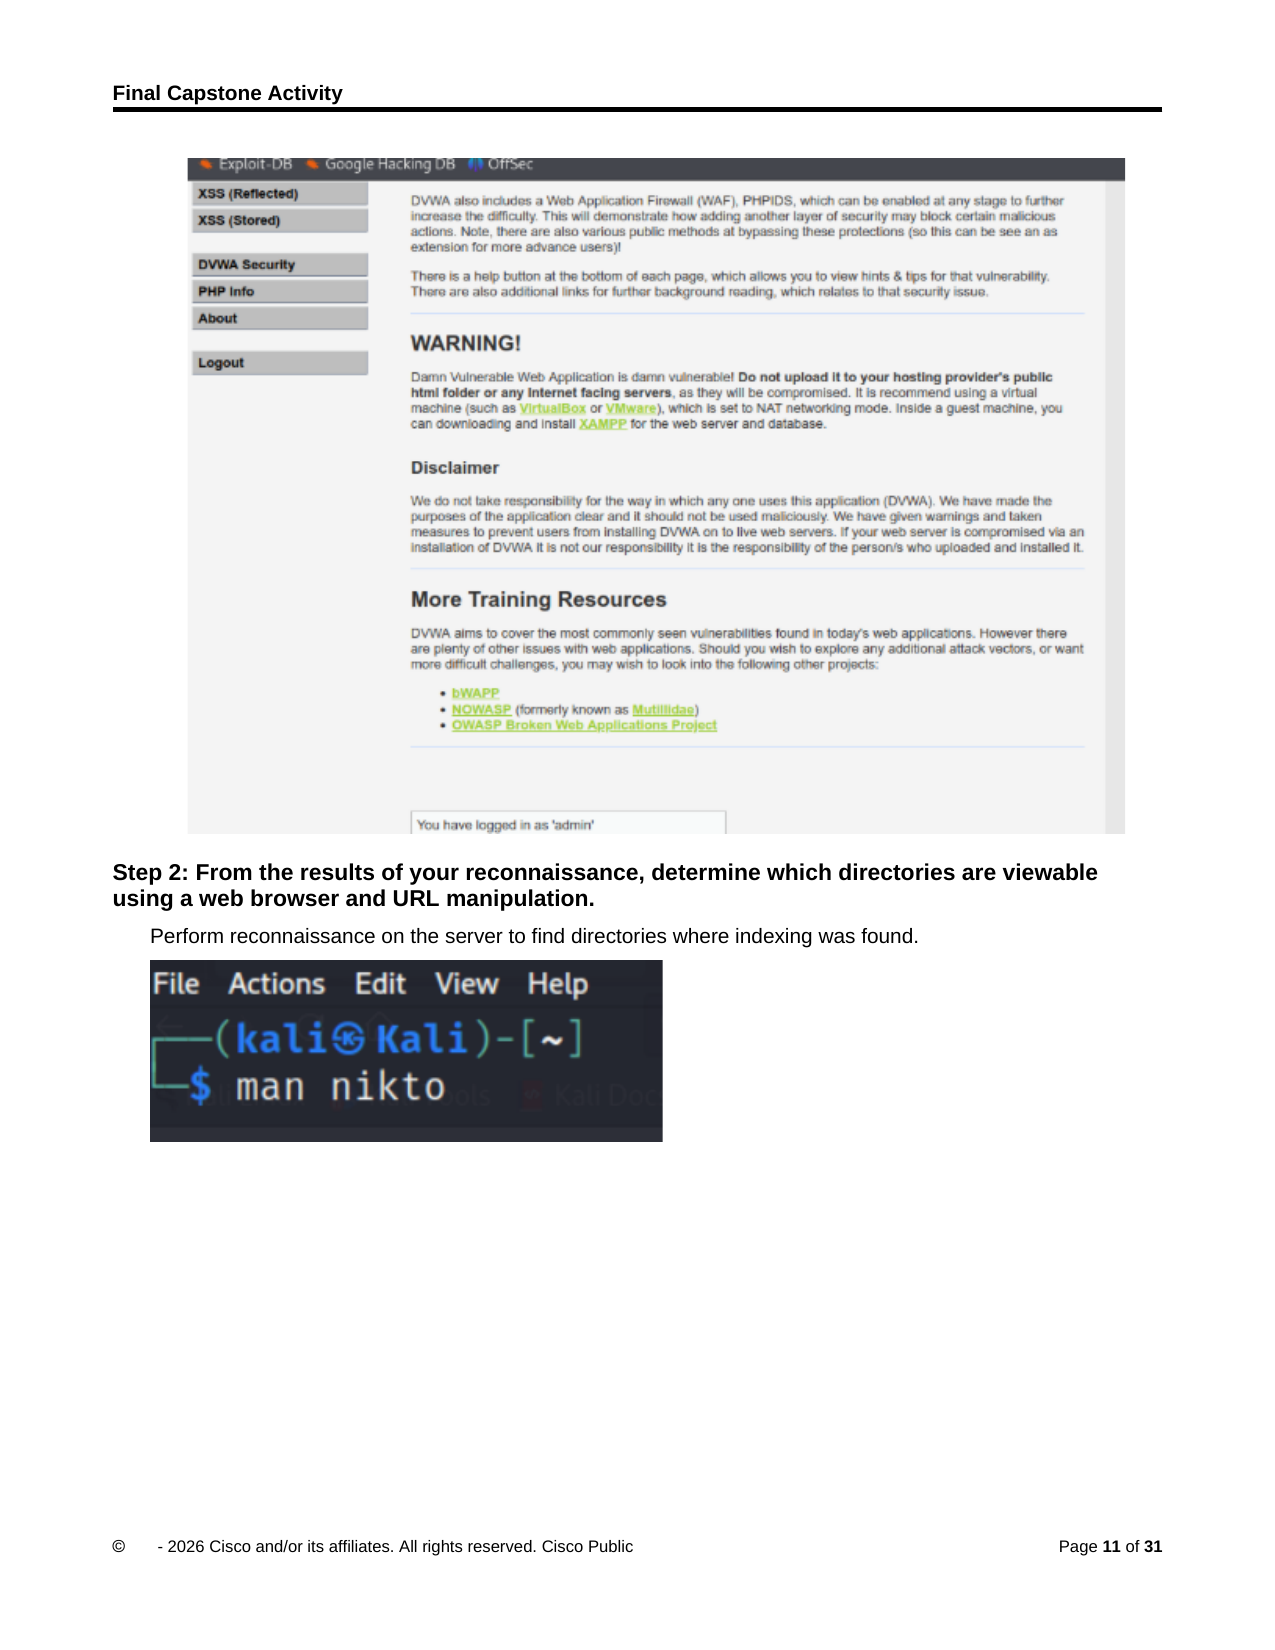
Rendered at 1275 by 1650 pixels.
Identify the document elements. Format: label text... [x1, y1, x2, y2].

picture [187, 158, 1125, 834]
picture [150, 960, 663, 1142]
text Perform reconnaissance on the server to find directories where indexing was found. [150, 924, 1162, 948]
subtitle From the results of your reconnaissance, determine which directories are viewable using a web browser and URL manipulation. [112, 859, 1162, 912]
